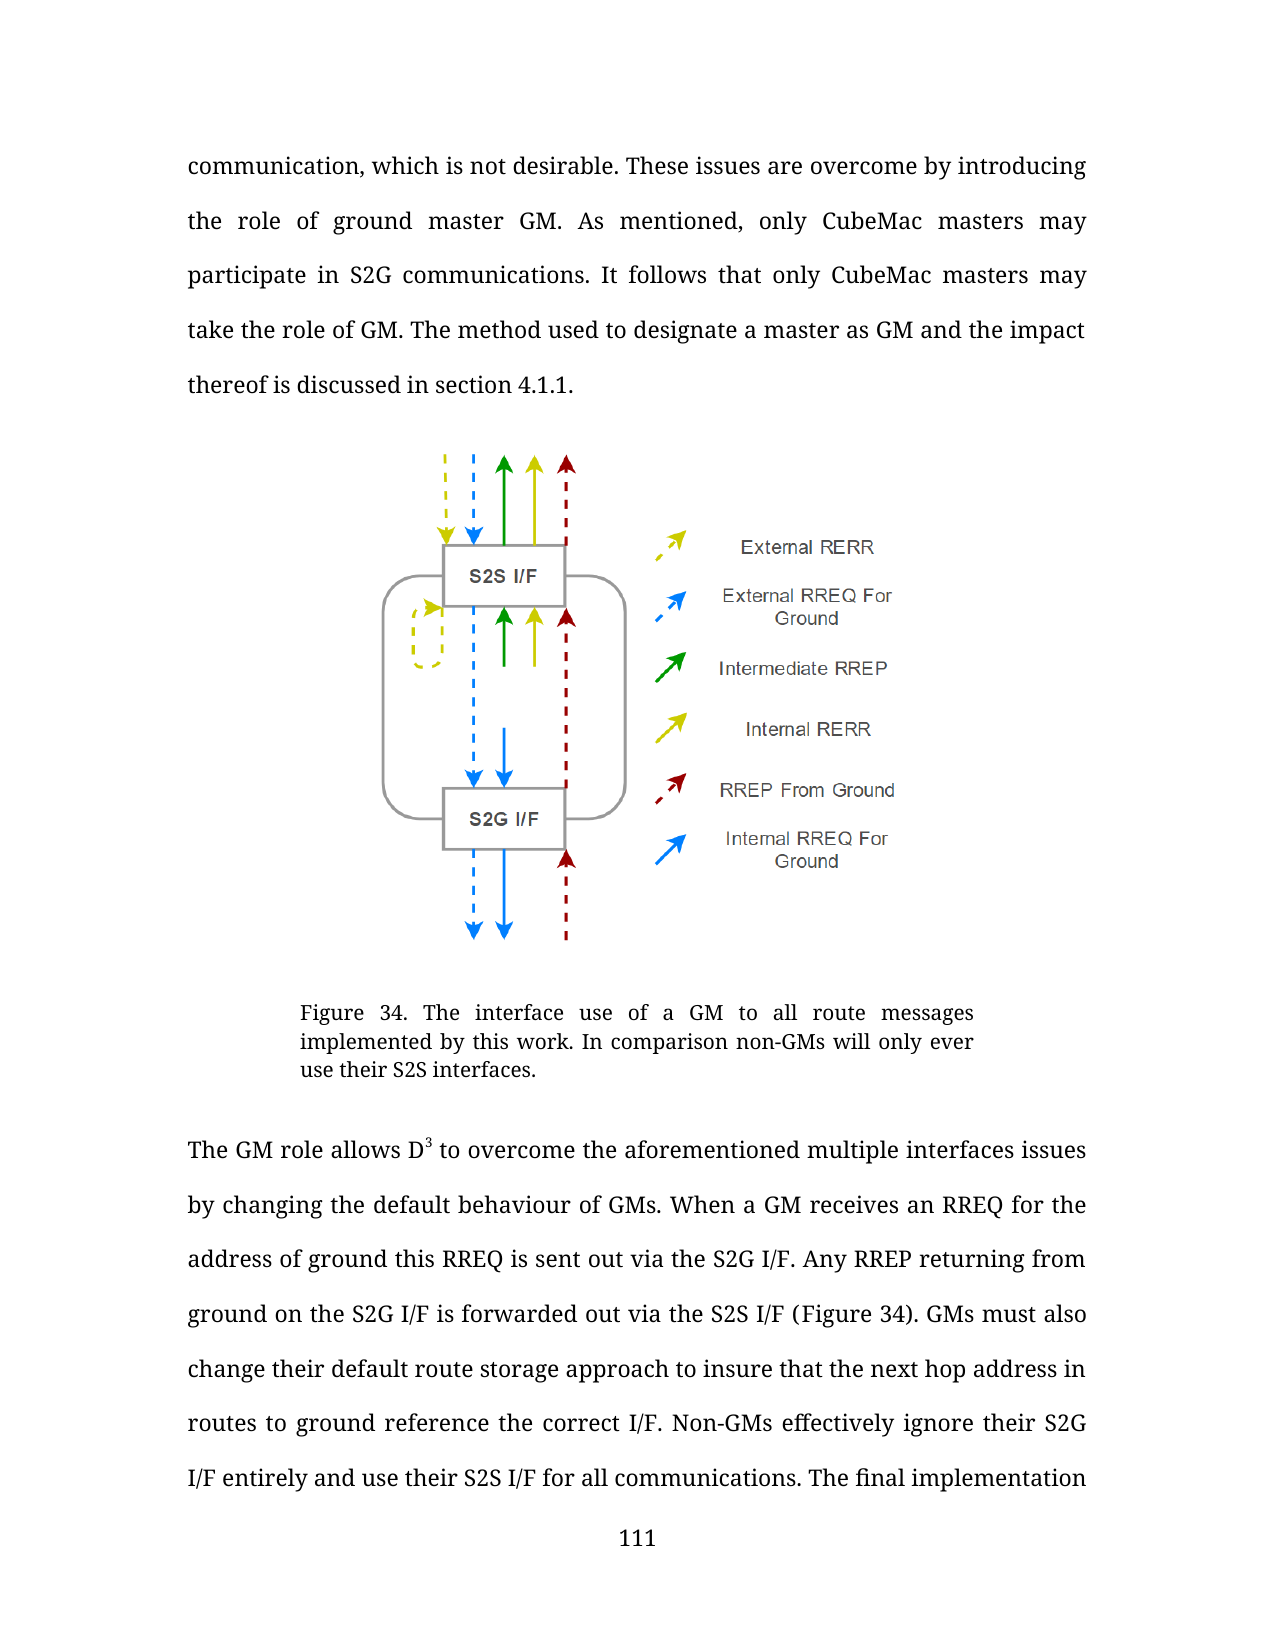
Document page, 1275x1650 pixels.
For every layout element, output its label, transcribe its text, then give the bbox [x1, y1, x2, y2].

picture [361, 440, 914, 959]
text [187, 150, 1087, 400]
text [187, 1134, 1087, 1493]
text Figure 34. The interface use of a GM to all route messages implemented by this work. In comparison non-GMs will only ever use their S2S interfaces. [300, 998, 975, 1084]
